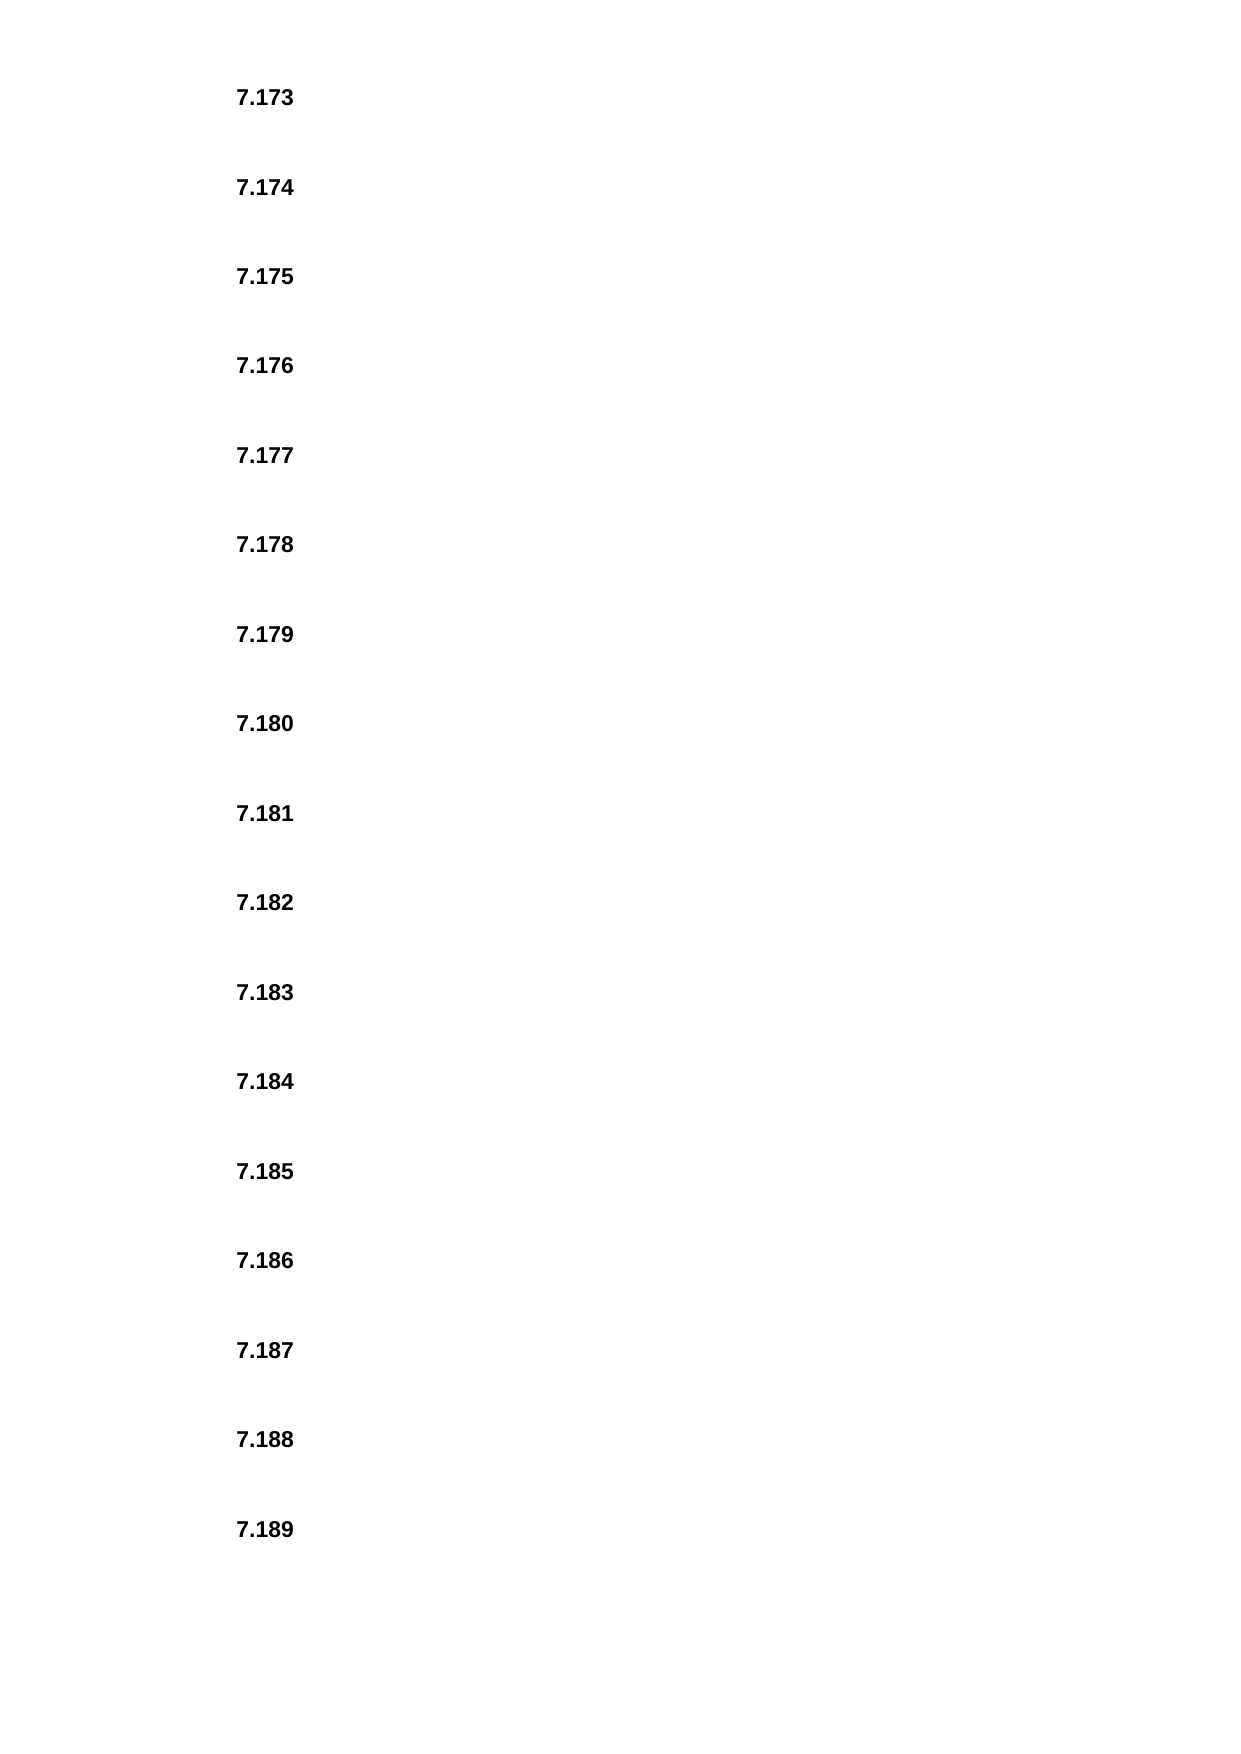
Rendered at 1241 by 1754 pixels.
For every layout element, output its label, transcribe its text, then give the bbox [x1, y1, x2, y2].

table_cell Tekniikka, Tietojenkäsittely, Sensoridata ja Digitaalinen mitattu tieto, 1.6, 1.20, 1.22, 1.25, 1.48, 2.18, 2.31, 2.39, 3.2, 3.35, 5.3 [225, 149, 1140, 238]
table_cell Tekniikka, Tietojenkäsittely, Työtiedostot, 1.11, 2.38 [225, 685, 1140, 775]
subtitle Liite __. Koodien havainnot haastatteluaineistossa [236, 979, 1129, 1005]
subtitle Liite __. Koodien havainnot haastatteluaineistossa [236, 1158, 1129, 1184]
subtitle Liite __. Koodien havainnot haastatteluaineistossa [236, 1337, 1129, 1363]
table_cell Tekniikka, Tietojärjestelmät, Avoin lähdekoodi, 3.31 [225, 864, 1140, 954]
subtitle Liite __. Koodien havainnot haastatteluaineistossa [236, 710, 1129, 737]
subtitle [236, 1516, 1129, 1542]
table_cell Tekniikka, Tietojärjestelmät, Tulevaisuuden tietojärjestelmät, 1.13, 1.20, 2.11, 2.31, 2.41, 2.43, 4.20, 5.16, 5.17, 5.19 [225, 1491, 1140, 1580]
subtitle Liite __. Koodien havainnot haastatteluaineistossa [236, 800, 1129, 826]
table_cell Tekniikka, Tietojärjestelmät, Rajapinnat, 1.6, 2.7, 2.8, 2.42, 4.12, 5.9 [225, 1401, 1140, 1491]
table_cell Tekniikka, Tietojenkäsittely, Tietoturva yleensä, 1.32, 3.28, 4.23, 5.4, 5.12 [225, 596, 1140, 685]
subtitle Liite __. Koodien havainnot haastatteluaineistossa [236, 442, 1129, 468]
table_cell Tekniikka, Tietojärjestelmät, Käyttäjäystävällisyys-käytettävyys, 1.3, 1.4, 1.34, 2.17, 2.22, 4.11, 4.27, 5.4 [225, 954, 1140, 1043]
table_cell Tekniikka, Tietojärjestelmät, Maatilanhallintajärjestelmä FMIS, 2.13, 2.31, 5.1, 5.3, 5.5 [225, 1222, 1140, 1312]
table_cell Tekniikka, Tietojenkäsittely, Tiedostoformaatit, 3.4, 3.5, 3.6, 3.7 [225, 417, 1140, 506]
subtitle Liite __. Koodien havainnot haastatteluaineistossa [236, 1426, 1129, 1453]
table_cell Tekniikka, Tietojärjestelmät, Käyttöliittymät, 2.17, 2.22, 2.31, 4.27, 5.1, 5.4, 5.9 [225, 1133, 1140, 1222]
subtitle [236, 84, 1129, 110]
table_cell Tekniikka, Tietojenkäsittely, Systeemiautomaatio, 1.24 [225, 238, 1140, 327]
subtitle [236, 173, 1129, 200]
subtitle Liite __. Koodien havainnot haastatteluaineistossa [236, 1068, 1129, 1095]
table_cell Tekniikka, Tietojärjestelmät, Maatilanhallintajärjestelmä FMIS Kokonaisvaltainen, 1.1, 1.7, 2.6, 2.31, 3.8, 3.9, 5.3, 5.9, 5.10, 5.18 [225, 1312, 1140, 1401]
subtitle Liite __. Koodien havainnot haastatteluaineistossa [236, 621, 1129, 647]
subtitle Liite __. Koodien havainnot haastatteluaineistossa [236, 352, 1129, 379]
subtitle Liite __. Koodien havainnot haastatteluaineistossa [236, 531, 1129, 558]
table_cell Tekniikka, Tietojärjestelmät, Käyttöliittymä Viljelijän oma räätälöity, 5.9 [225, 1043, 1140, 1133]
subtitle Liite __. Koodien havainnot haastatteluaineistossa [236, 1247, 1129, 1274]
subtitle Liite __. Koodien havainnot haastatteluaineistossa [236, 263, 1129, 289]
table_cell Tekniikka, Tietojenkäsittely, Tietoturva haittaohjelmat, 4.23 [225, 506, 1140, 596]
table_cell Tekniikka, Tietojenkäsittely, Satelliitti (data/kuvaus), 2.13, 2.39, 3.12 [225, 59, 1140, 148]
table_cell Tekniikka, Tietojenkäsittely, Valmistajien datan keräys, 1.4, 2.12, 5.4 [225, 775, 1140, 864]
subtitle Liite __. Koodien havainnot haastatteluaineistossa [236, 889, 1129, 916]
table_cell Tekniikka, Tietojenkäsittely, Tiedon tuottama lisäarvo, 1.15, 1.16, 1.17, 1.28, 1.33, 2.22, 2.26, 2.27, 2.33, 3.18, 3.19, 3.43, 5.3, 5.4, 5.12, 5.14 [225, 328, 1140, 417]
